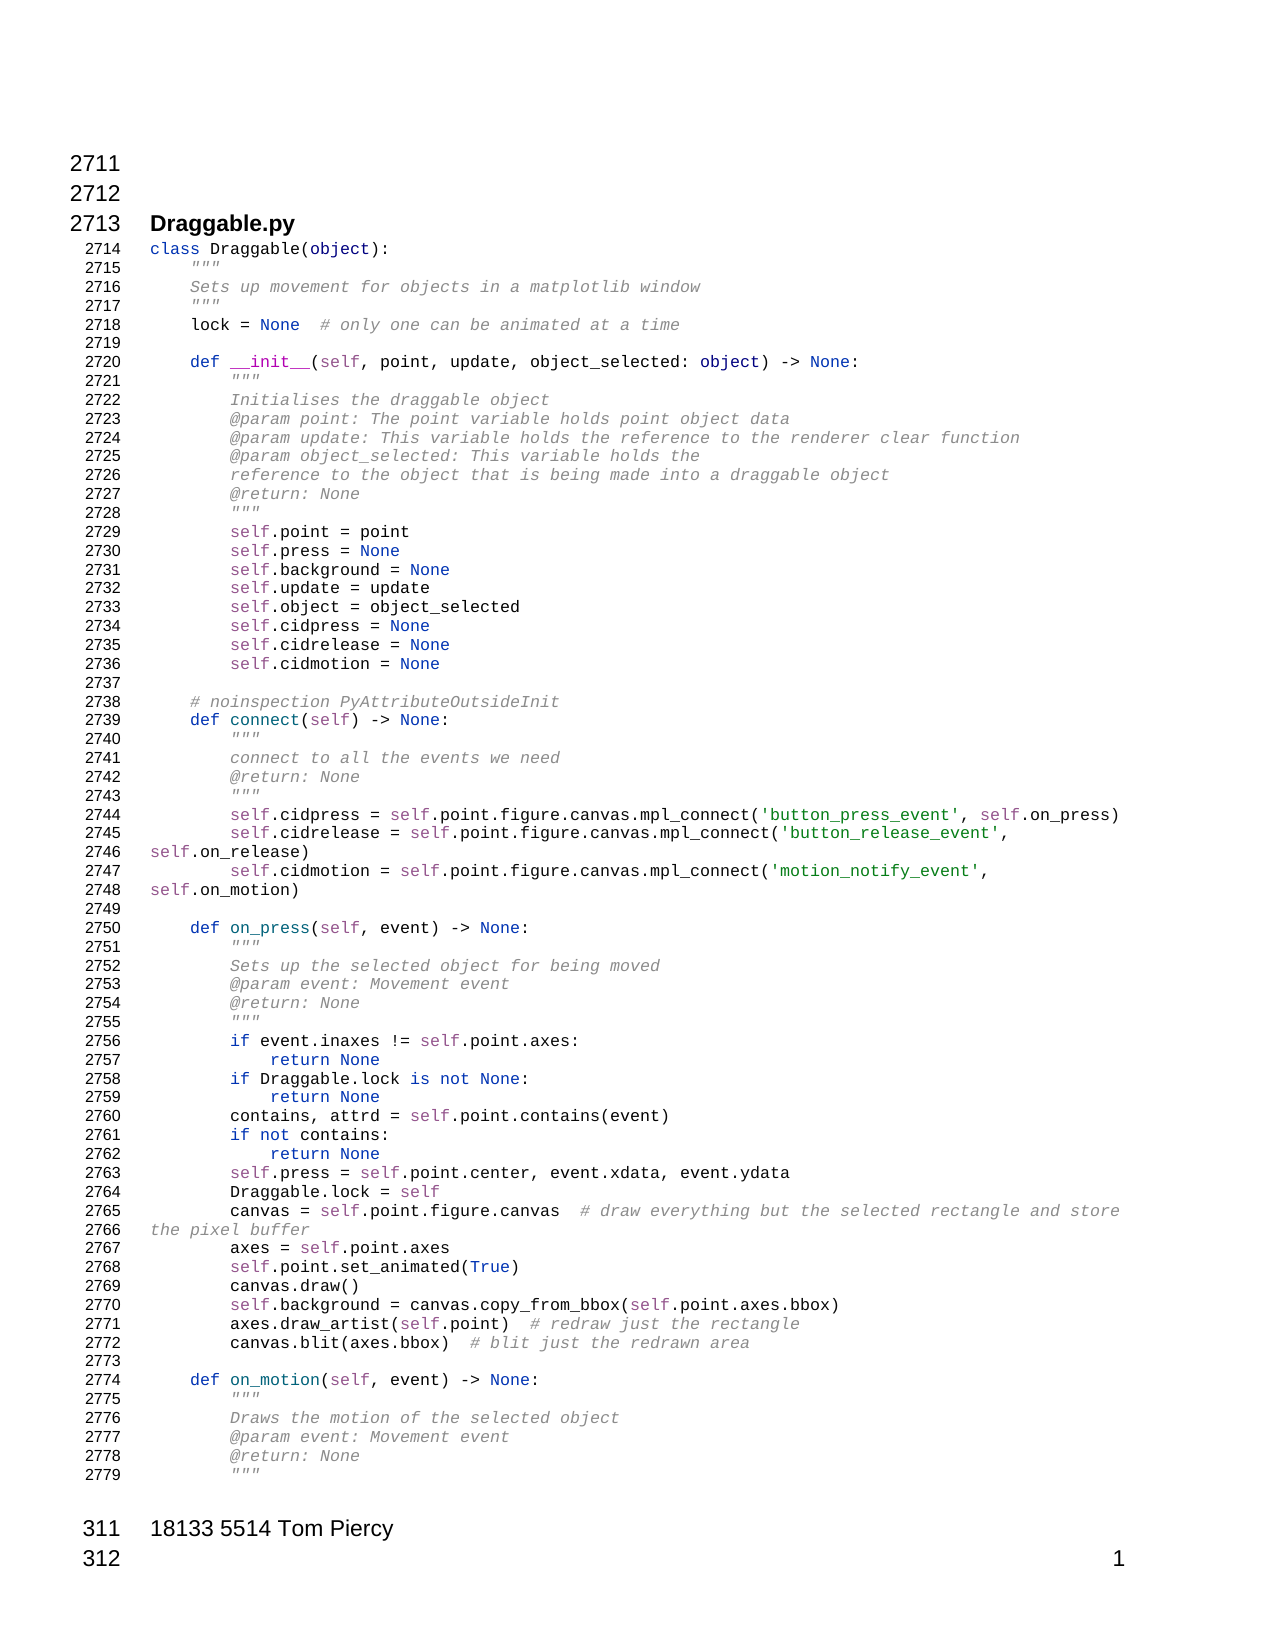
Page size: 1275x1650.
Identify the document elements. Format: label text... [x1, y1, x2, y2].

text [150, 241, 1125, 1485]
picture [263, 1376, 269, 1385]
text Draggable.py [150, 210, 1125, 237]
